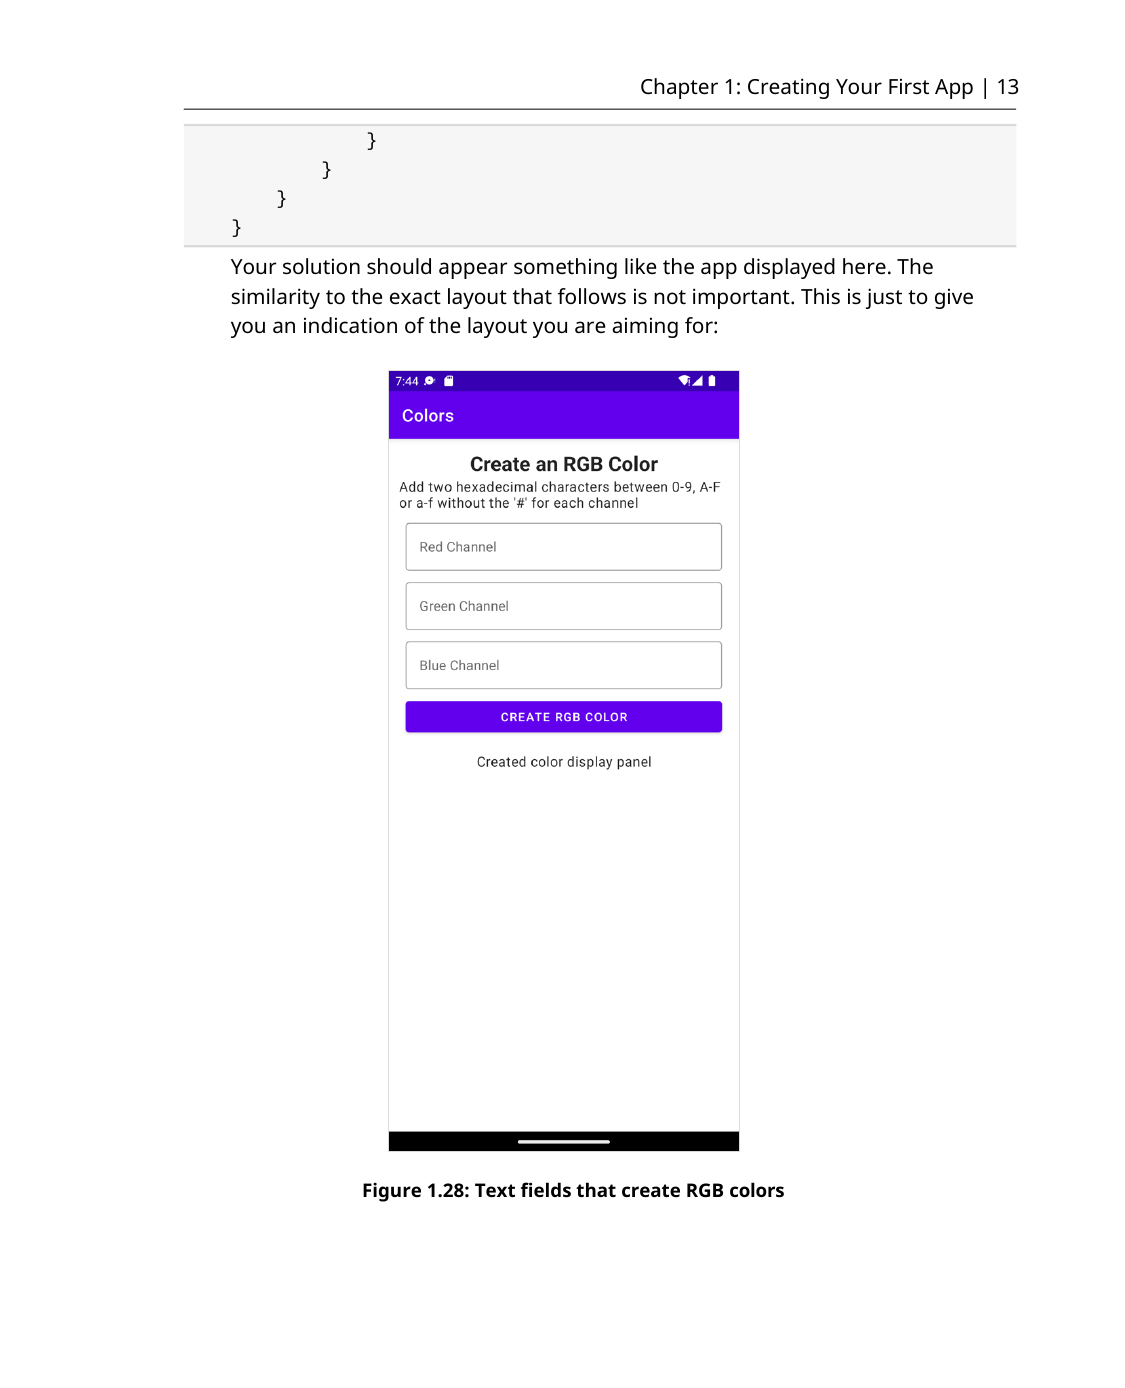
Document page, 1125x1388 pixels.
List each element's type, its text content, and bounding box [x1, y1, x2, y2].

text Your solution should appear something like the app displayed here. The similarity to the exact layout that follows is not important. This is just to give you an indication of the layout you are aiming for: [231, 252, 1010, 339]
text Figure 1.28: Text fields that create RGB colors [323, 1177, 1029, 1203]
picture [389, 371, 739, 1151]
